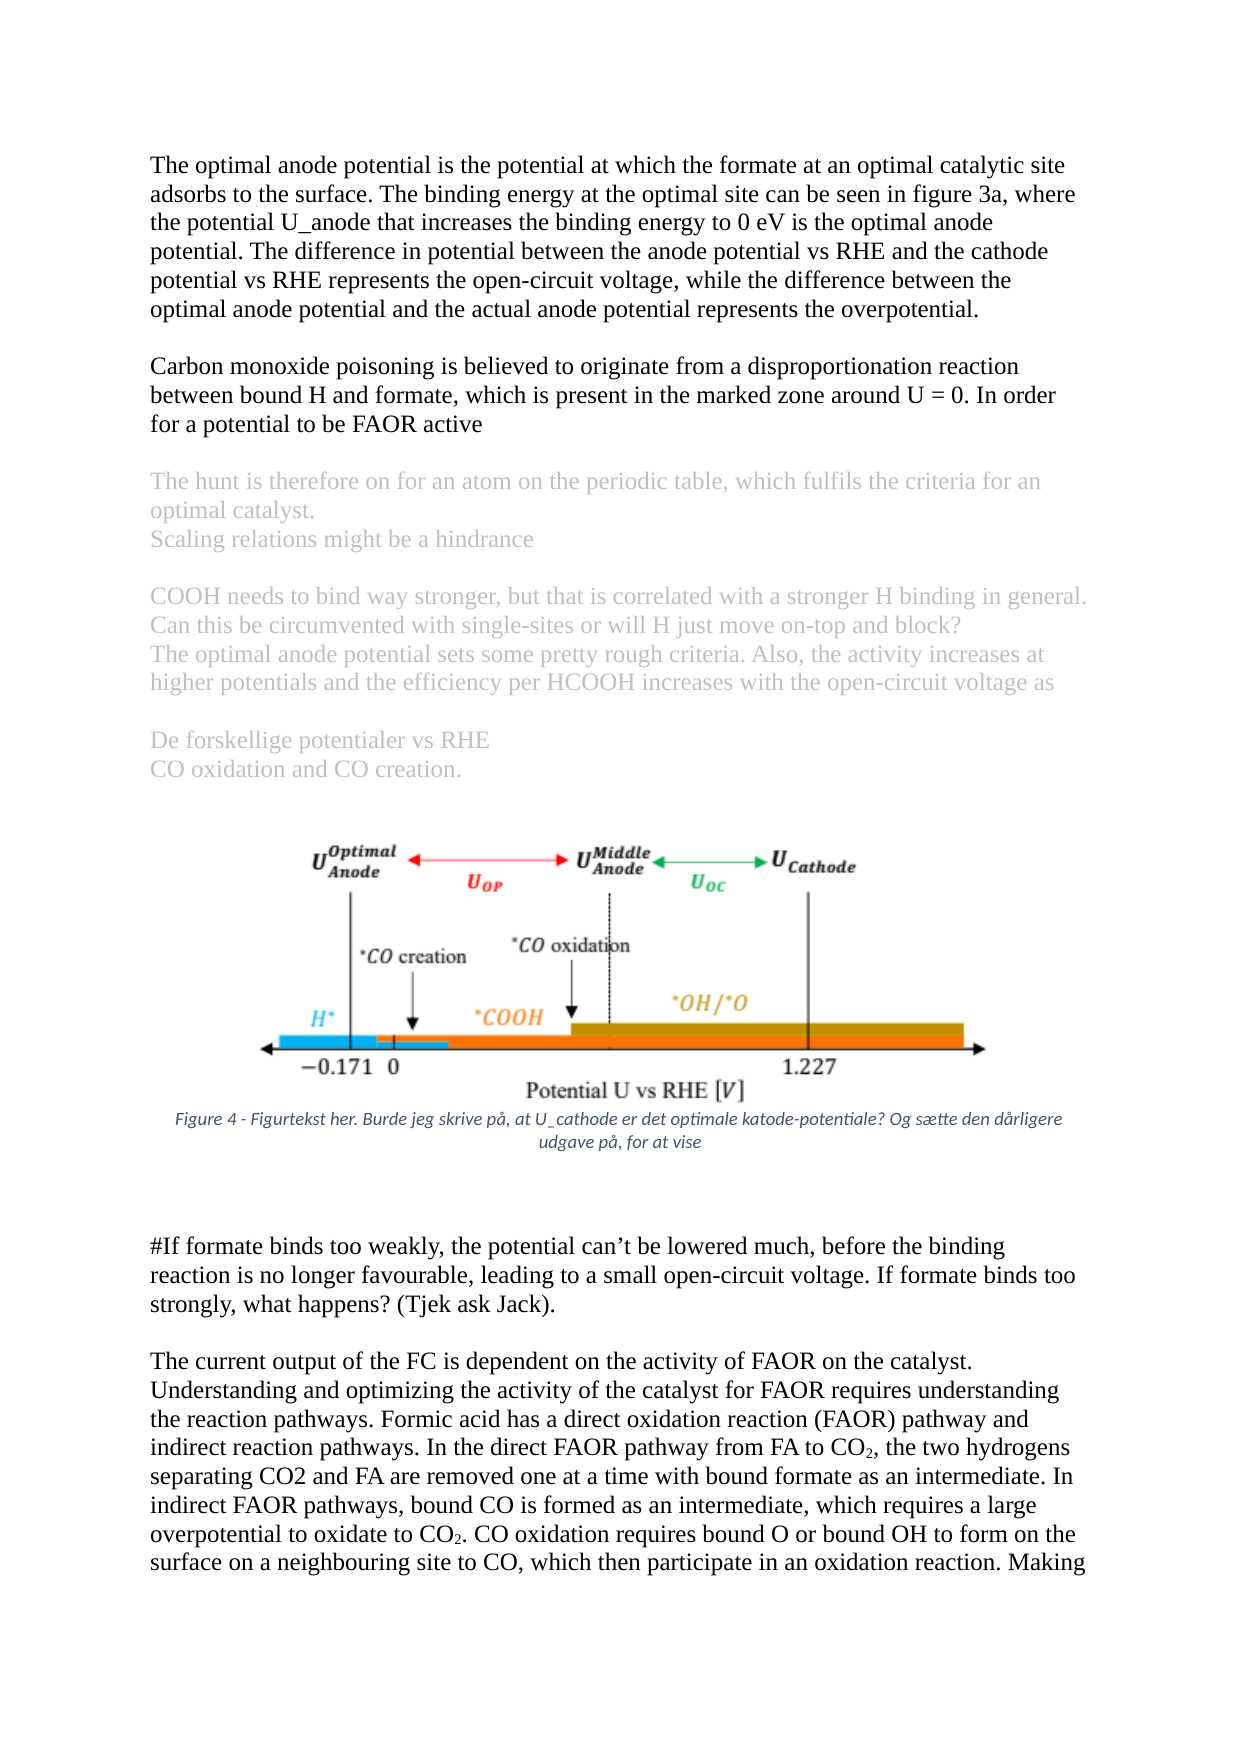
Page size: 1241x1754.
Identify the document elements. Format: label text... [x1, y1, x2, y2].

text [150, 1346, 1090, 1576]
text COOH needs to bind way stronger, but that is correlated with a stronger H binding in general. Can this be circumvented with single-sites or will H just move on-top and block? [150, 581, 1090, 639]
text The optimal anode potential is the potential at which the formate at an optimal catalytic site adsorbs to the surface. The binding energy at the optimal site can be seen in figure 3a, where the potential U_anode that increases the binding energy to 0 eV is the optimal anode potential. The difference in potential between the anode potential vs RHE and the cathode potential vs RHE represents the open-circuit voltage, while the difference between the optimal anode potential and the actual anode potential represents the overpotential. [150, 150, 1090, 322]
text The hunt is therefore on for an atom on the periodic table, which fulfils the criteria for an optimal catalyst. [150, 466, 1090, 524]
text CO oxidation and CO creation. [150, 754, 1090, 782]
text Figure - Figurtekst her. Burde jeg skrive på, at U_cathode er det optimale katode-potentiale? Og sætte den dårligere udgave på, for at vise [150, 1107, 1090, 1153]
text The optimal anode potential sets some pretty rough criteria. Also, the activity increases at higher potentials and the efficiency per HCOOH increases with the open-circuit voltage as [150, 639, 1090, 696]
text Carbon monoxide poisoning is believed to originate from a disproportionation reaction between bound H and formate, which is present in the marked zone around U = 0. In order for a potential to be FAOR active [150, 351, 1090, 437]
text De forskellige potentialer vs RHE [150, 725, 1090, 754]
text Scaling relations might be a hindrance [150, 524, 1090, 552]
text #If formate binds too weakly, the potential can’t be lowered much, before the binding reaction is no longer favourable, leading to a small open-circuit voltage. If formate binds too strongly, what happens? (Tjek ask Jack). [150, 1231, 1090, 1317]
